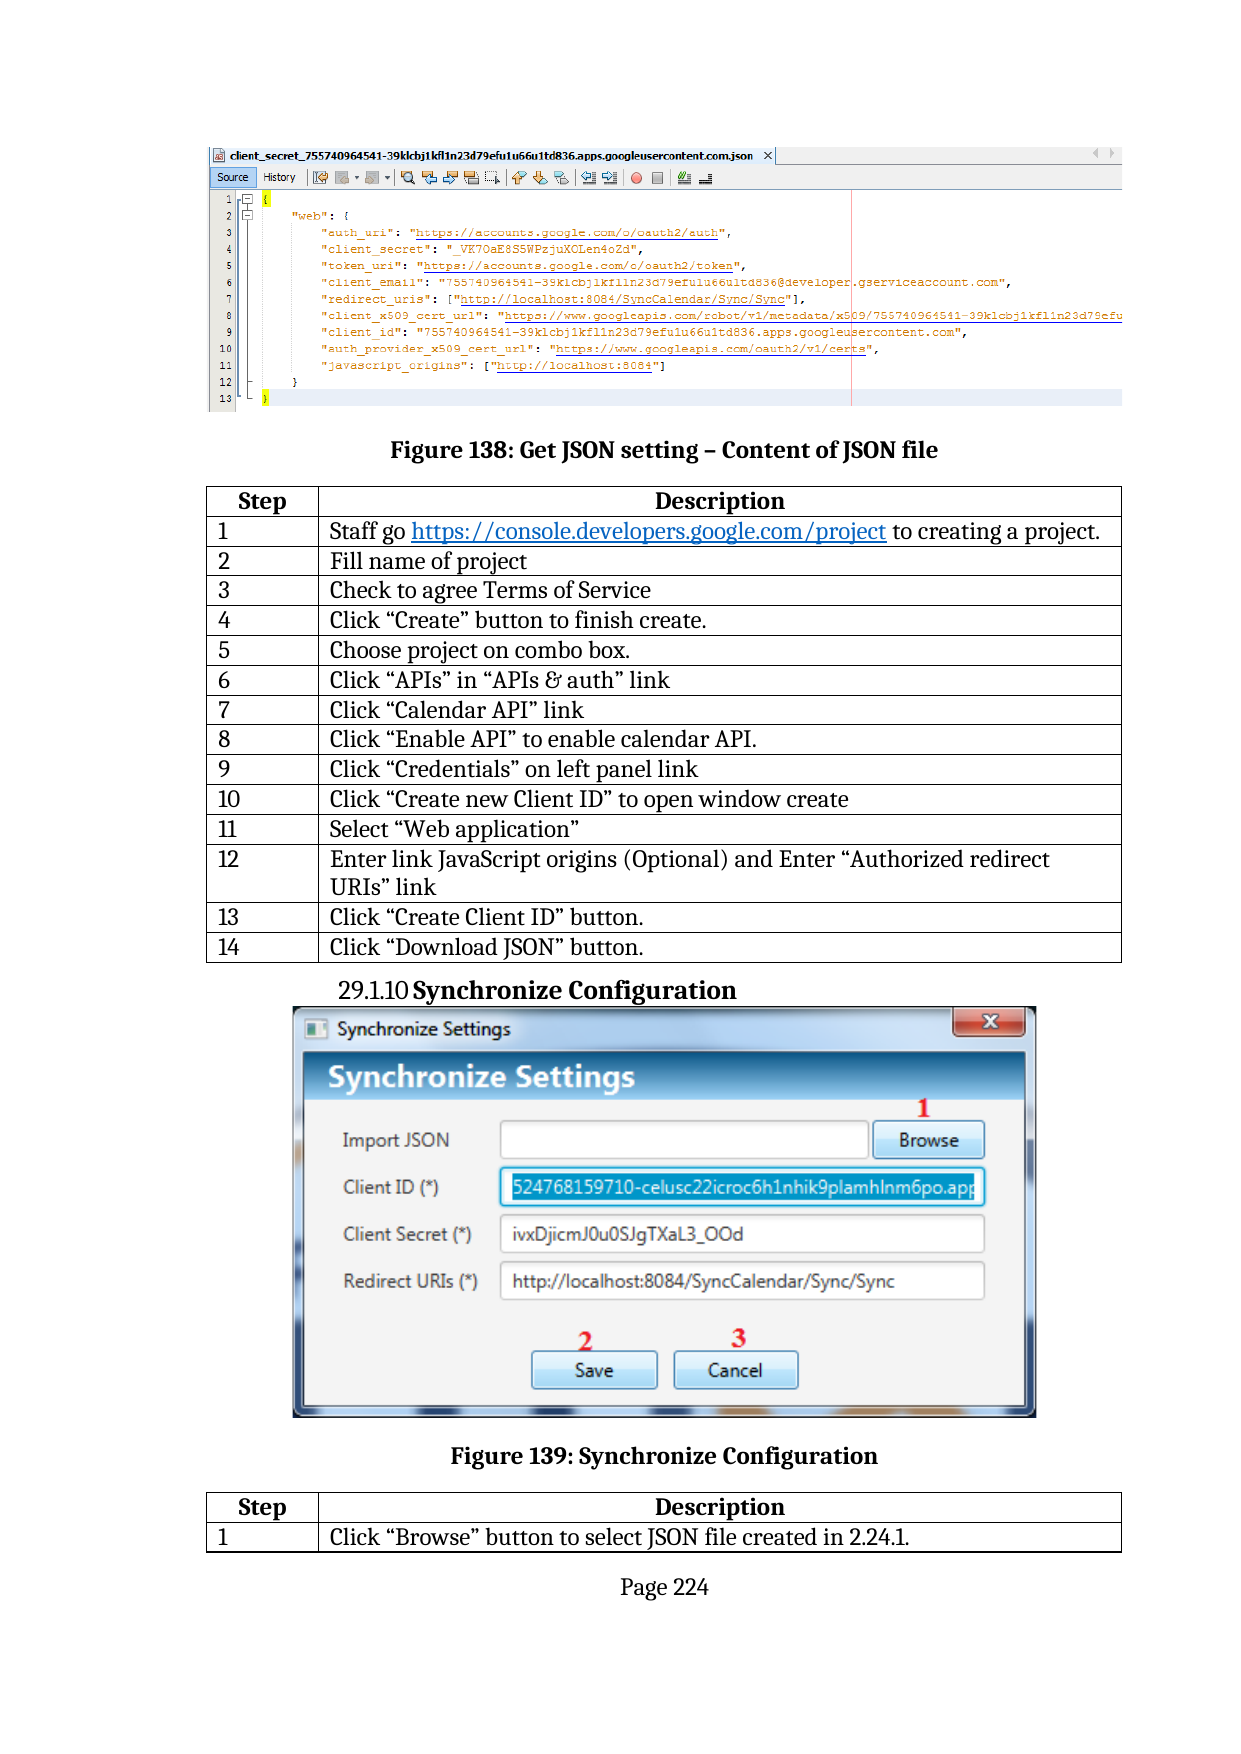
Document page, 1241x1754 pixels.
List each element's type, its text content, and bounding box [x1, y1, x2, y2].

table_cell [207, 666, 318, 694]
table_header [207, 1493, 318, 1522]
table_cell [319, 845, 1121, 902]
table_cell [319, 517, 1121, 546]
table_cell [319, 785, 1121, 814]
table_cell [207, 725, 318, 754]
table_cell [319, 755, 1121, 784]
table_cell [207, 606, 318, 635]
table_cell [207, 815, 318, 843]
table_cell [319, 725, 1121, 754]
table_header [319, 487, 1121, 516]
subtitle Synchronize Configuration [338, 975, 1122, 1006]
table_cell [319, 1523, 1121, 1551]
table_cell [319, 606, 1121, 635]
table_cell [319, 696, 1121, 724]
picture [292, 1006, 1037, 1418]
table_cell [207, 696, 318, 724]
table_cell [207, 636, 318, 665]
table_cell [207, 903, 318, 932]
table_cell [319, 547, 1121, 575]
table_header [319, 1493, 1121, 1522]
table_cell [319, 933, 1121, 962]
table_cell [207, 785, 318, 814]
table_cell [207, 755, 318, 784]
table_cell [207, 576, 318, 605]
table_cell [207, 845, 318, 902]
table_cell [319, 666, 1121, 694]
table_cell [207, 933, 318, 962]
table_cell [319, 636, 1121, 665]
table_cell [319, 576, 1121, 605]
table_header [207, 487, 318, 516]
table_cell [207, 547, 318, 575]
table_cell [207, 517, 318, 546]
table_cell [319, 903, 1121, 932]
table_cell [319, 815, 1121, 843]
picture [206, 147, 1123, 412]
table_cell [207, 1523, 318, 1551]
